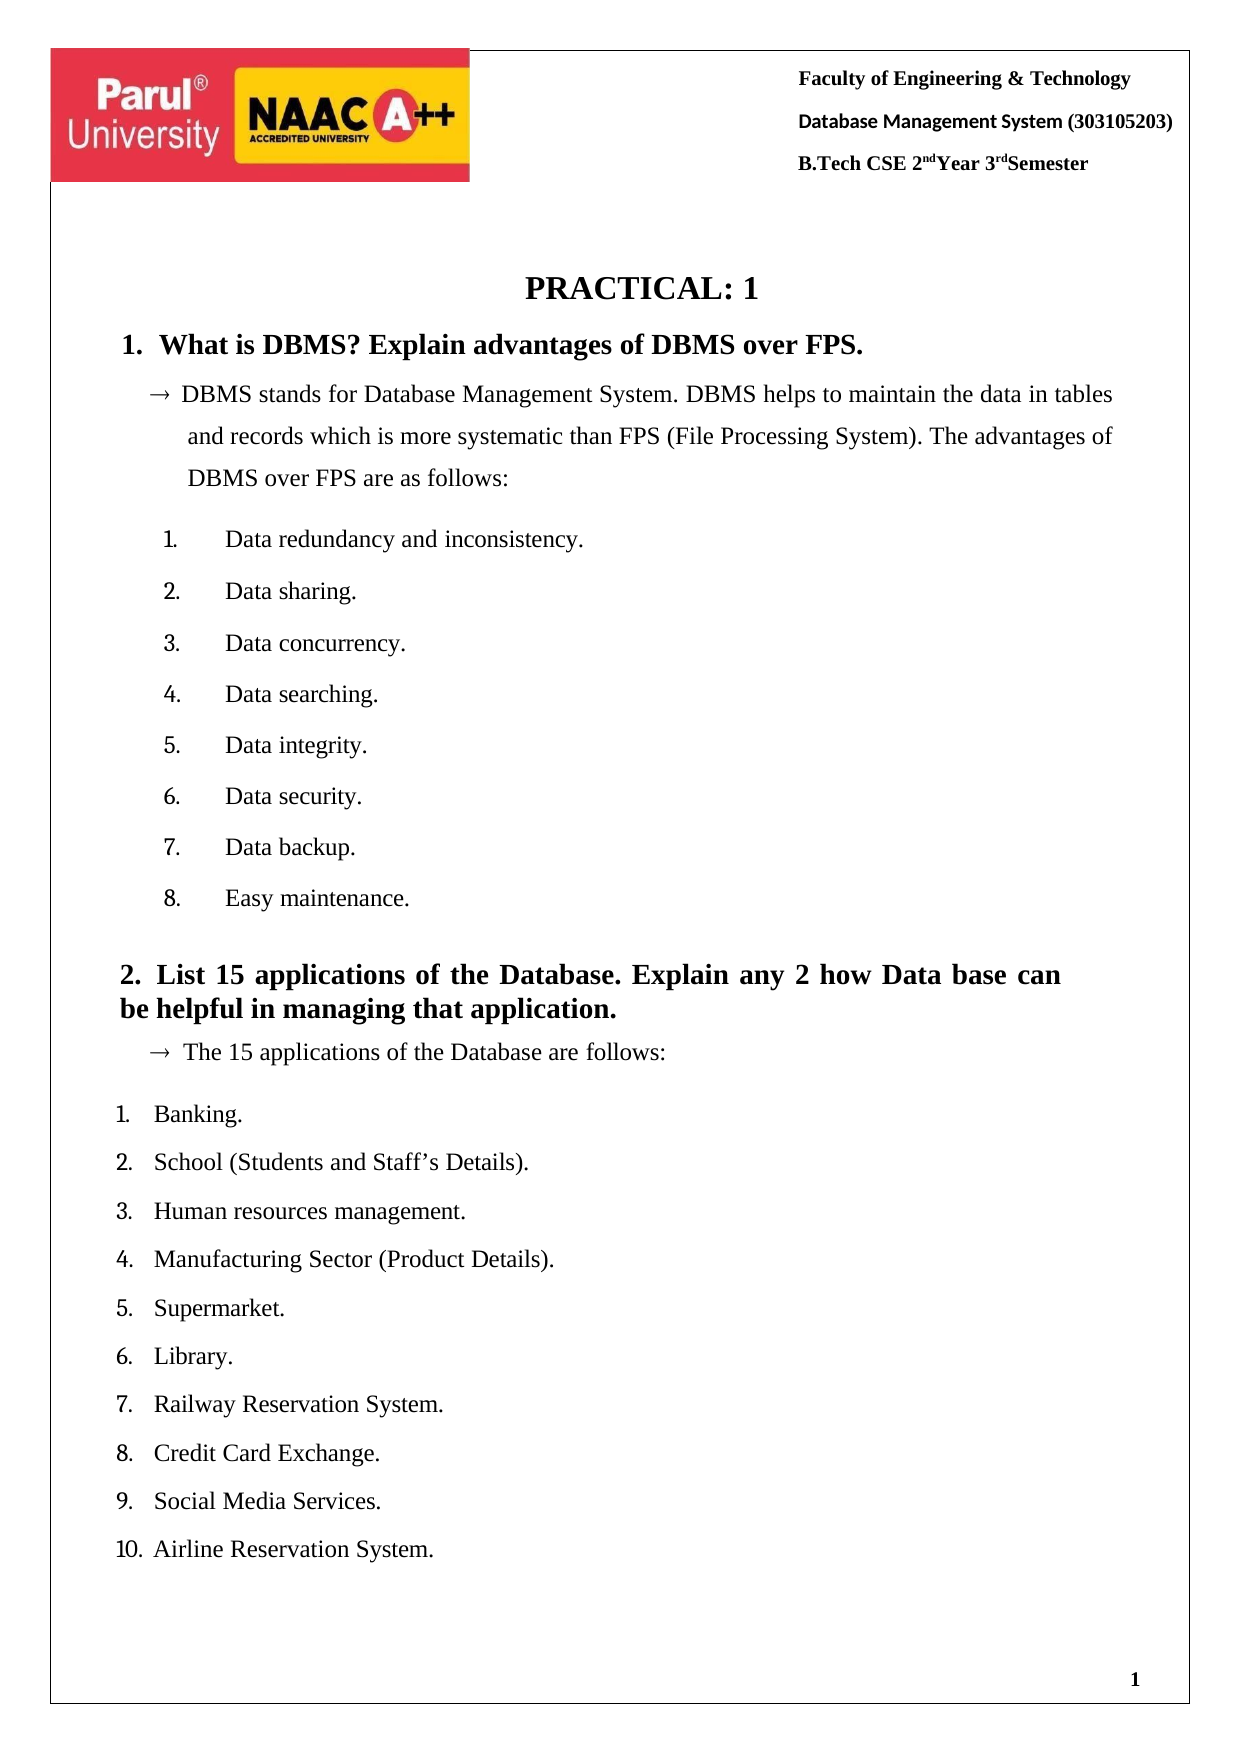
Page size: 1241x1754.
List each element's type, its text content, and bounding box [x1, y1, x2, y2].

list Data sharing. [163, 576, 1176, 606]
subtitle What is DBMS? Explain advantages of DBMS over FPS. [121, 327, 1176, 360]
list Supermarket. [116, 1293, 1176, 1322]
list Railway Reservation System. [116, 1389, 1176, 1419]
list Library. [116, 1341, 1176, 1371]
picture [50, 48, 470, 182]
list Data searching. [163, 679, 1176, 708]
subtitle List 15 applications of the Database. Explain any 2 how Data base can be helpful in managing that application. [119, 957, 1062, 1025]
list School (Students and Staff’s Details). [116, 1147, 1176, 1177]
list Manufacturing Sector (Product Details). [116, 1244, 1176, 1274]
list Airline Reservation System. [116, 1534, 1176, 1564]
list Data redundancy and inconsistency. [163, 524, 1176, 554]
list Banking. [116, 1099, 1176, 1129]
list Easy maintenance. [163, 883, 1176, 913]
list Data backup. [163, 832, 1176, 862]
list Human resources management. [116, 1196, 1176, 1225]
list Data integrity. [163, 730, 1176, 760]
list Credit Card Exchange. [116, 1438, 1176, 1467]
text  DBMS stands for Database Management System. DBMS helps to maintain the data in tables and records which is more systematic than FPS (File Processing System). The advantages of DBMS over FPS are as follows: [150, 379, 1113, 492]
text  The 15 applications of the Database are follows: [150, 1037, 1176, 1065]
list Data security. [163, 781, 1176, 811]
list Social Media Services. [116, 1486, 1176, 1516]
list Data concurrency. [163, 628, 1176, 657]
subtitle PRACTICAL: 1 [127, 268, 1158, 307]
